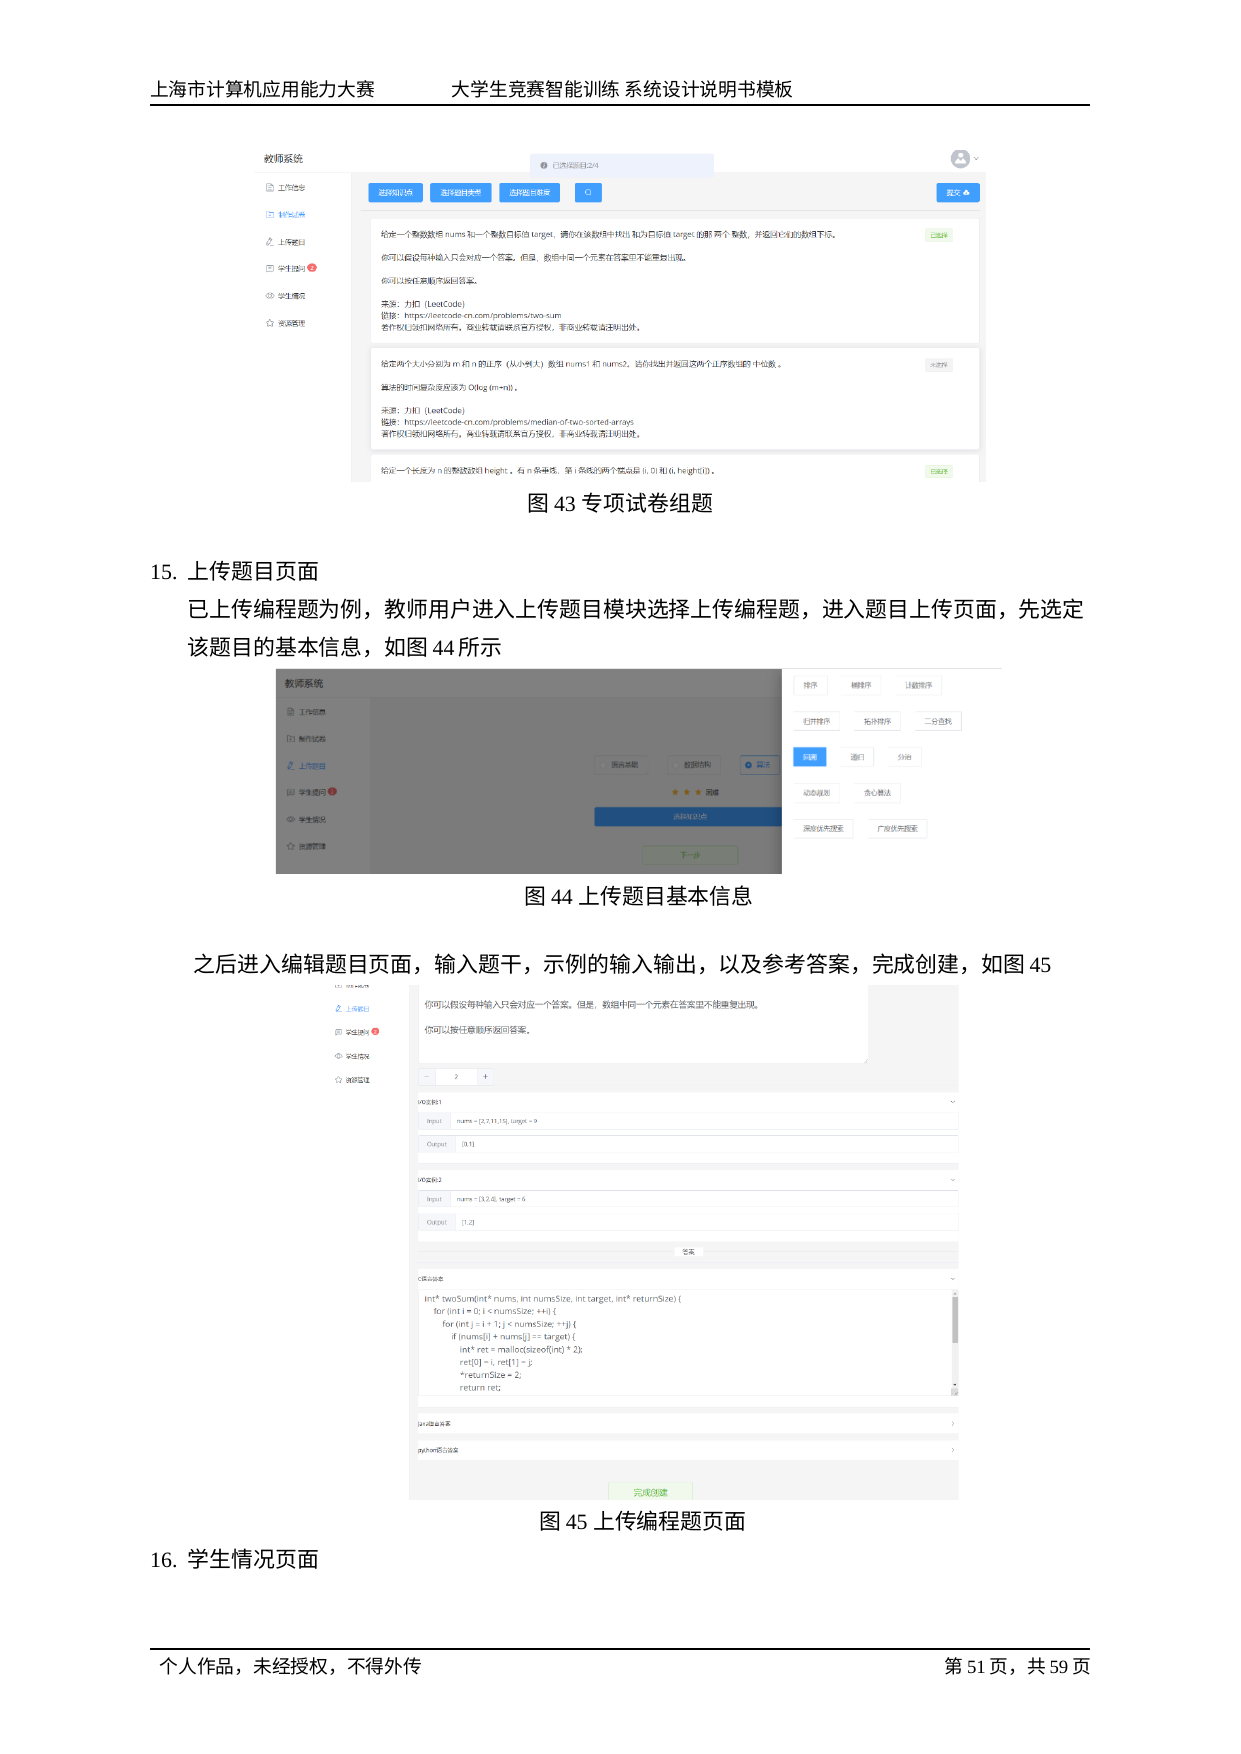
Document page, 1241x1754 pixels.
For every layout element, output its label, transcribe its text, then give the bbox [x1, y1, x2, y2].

picture [275, 668, 1002, 874]
picture [326, 985, 959, 1500]
text 图45 上传编程题页面 [150, 1504, 1090, 1536]
picture [254, 150, 986, 482]
text 图43 专项试卷组题 [150, 486, 1090, 518]
list 上传题目页面 [150, 554, 1090, 586]
text 图44 上传题目基本信息 [187, 879, 1090, 911]
text 已上传编程题为例，教师用户进入上传题目模块选择上传编程题，进入题目上传页面，先选定该题目的基本信息，如图44所示 [187, 592, 1090, 662]
text 之后进入编辑题目页面，输入题干，示例的输入输出，以及参考答案，完成创建，如图45 [150, 947, 1090, 979]
list 学生情况页面 [150, 1542, 1090, 1574]
